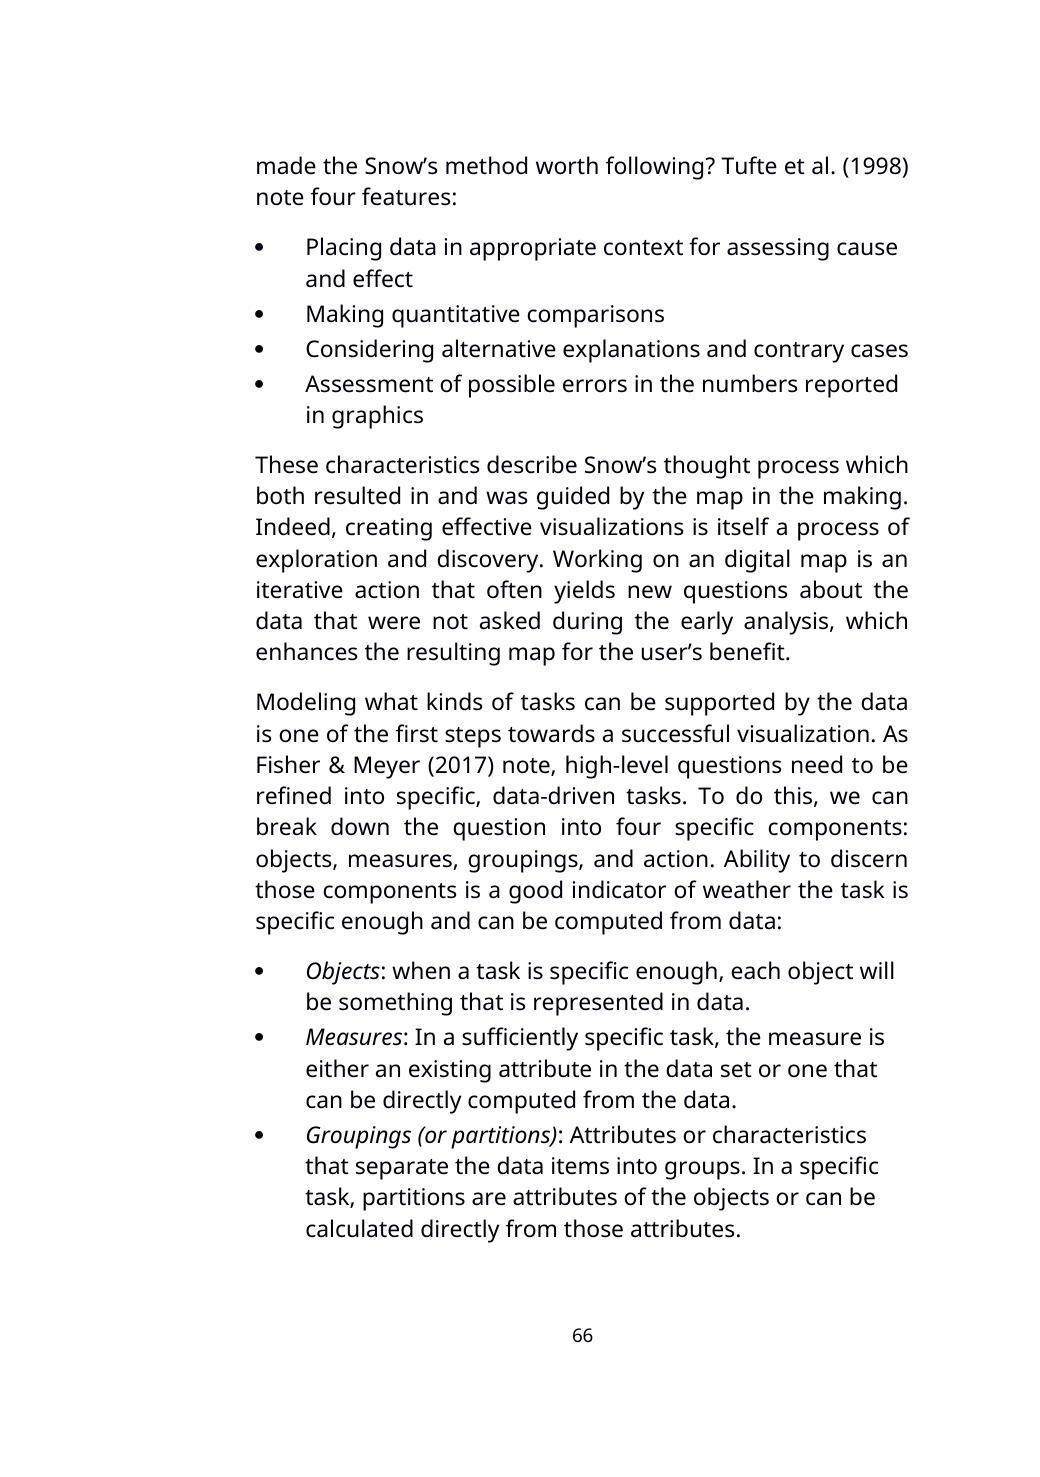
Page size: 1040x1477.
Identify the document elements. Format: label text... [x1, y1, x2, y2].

text Modeling what kinds of tasks can be supported by the data is one of the first steps towards a successful visualization. As Fisher & Meyer (2017) note, high-level questions need to be refined into specific, data-driven tasks. To do this, we can break down the question into four specific components: objects, measures, groupings, and action. Ability to discern those components is a good indicator of weather the task is specific enough and can be computed from data: [255, 686, 910, 936]
list Groupings (or partitions): Attributes or characteristics that separate the data items into groups. In a specific task, partitions are attributes of the objects or can be calculated directly from those attributes. [255, 1119, 910, 1244]
list Considering alternative explanations and contrary cases [255, 332, 910, 364]
list Measures: In a sufficiently specific task, the measure is either an existing attribute in the data set or one that can be directly computed from the data. [255, 1021, 910, 1115]
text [255, 150, 910, 212]
list Placing data in appropriate context for assessing cause and effect [255, 231, 910, 294]
list Objects: when a task is specific enough, each object will be something that is represented in data. [255, 955, 910, 1017]
text These characteristics describe Snow’s thought process which both resulted in and was guided by the map in the making. Indeed, creating effective visualizations is itself a process of exploration and discovery. Working on an digital map is an iterative action that often yields new questions about the data that were not asked during the early analysis, which enhances the resulting map for the user’s benefit. [255, 449, 910, 667]
list Making quantitative comparisons [255, 297, 910, 329]
list Assessment of possible errors in the numbers reported in graphics [255, 367, 910, 430]
